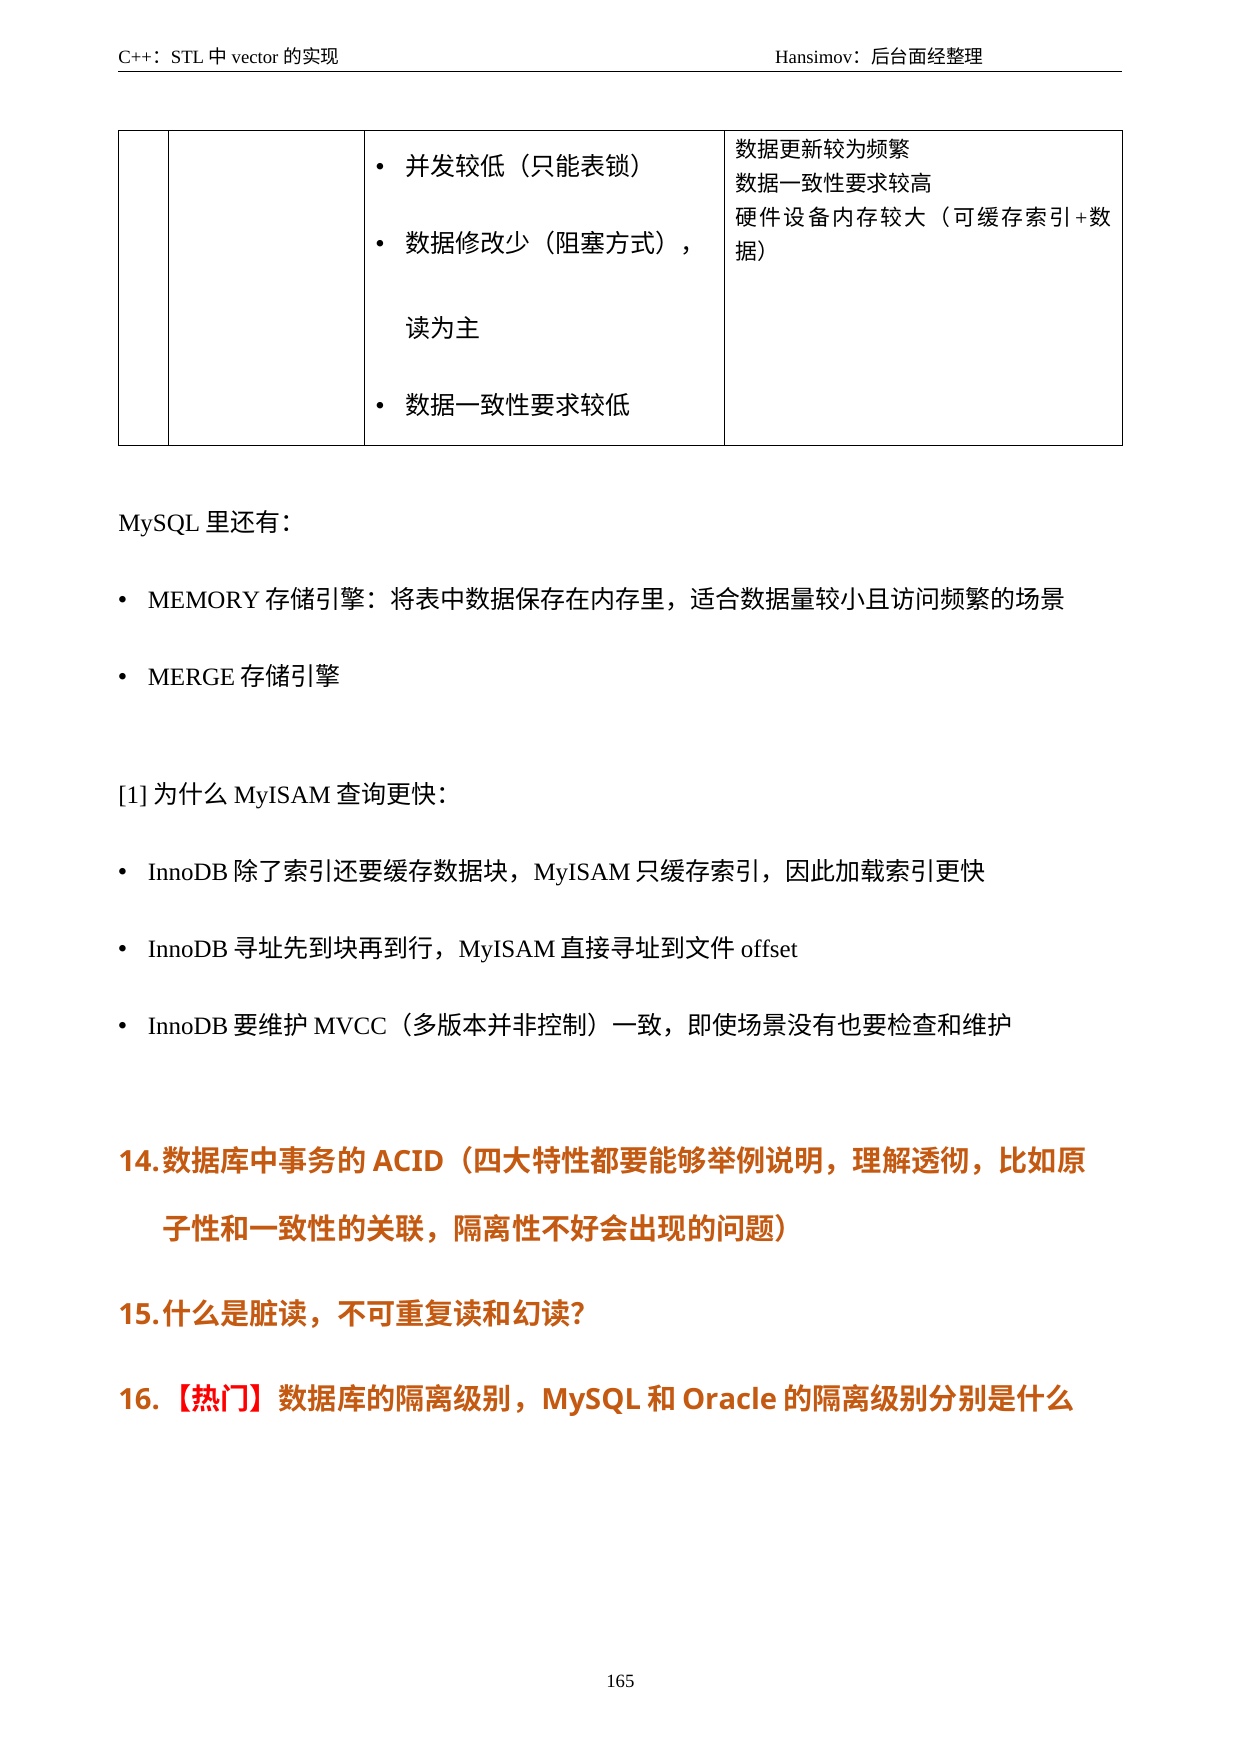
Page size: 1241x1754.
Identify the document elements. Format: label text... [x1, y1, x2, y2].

text [1] 为什么MyISAM查询更快： [118, 759, 1122, 827]
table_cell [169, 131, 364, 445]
text MEMORY存储引擎：将表中数据保存在内存里，适合数据量较小且访问频繁的场景 [118, 564, 1122, 632]
text InnoDB除了索引还要缓存数据块，MyISAM只缓存索引，因此加载索引更快 [118, 836, 1122, 904]
subtitle 数据库中事务的 ACID（四大特性都要能够举例说明，理解透彻，比如原子性和一致性的关联，隔离性不好会出现的问题） [118, 1125, 1097, 1261]
text MySQL里还有： [118, 487, 1122, 555]
subtitle 什么是脏读，不可重复读和幻读？ [118, 1278, 1097, 1346]
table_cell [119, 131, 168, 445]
subtitle 【热门】数据库的隔离级别，MySQL和Oracle的隔离级别分别是什么 [118, 1363, 1097, 1431]
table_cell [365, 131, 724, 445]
text InnoDB要维护MVCC（多版本并非控制）一致，即使场景没有也要检查和维护 [118, 990, 1122, 1058]
text MERGE存储引擎 [118, 641, 1122, 709]
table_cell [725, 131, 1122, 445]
text InnoDB寻址先到块再到行，MyISAM直接寻址到文件offset [118, 913, 1122, 981]
